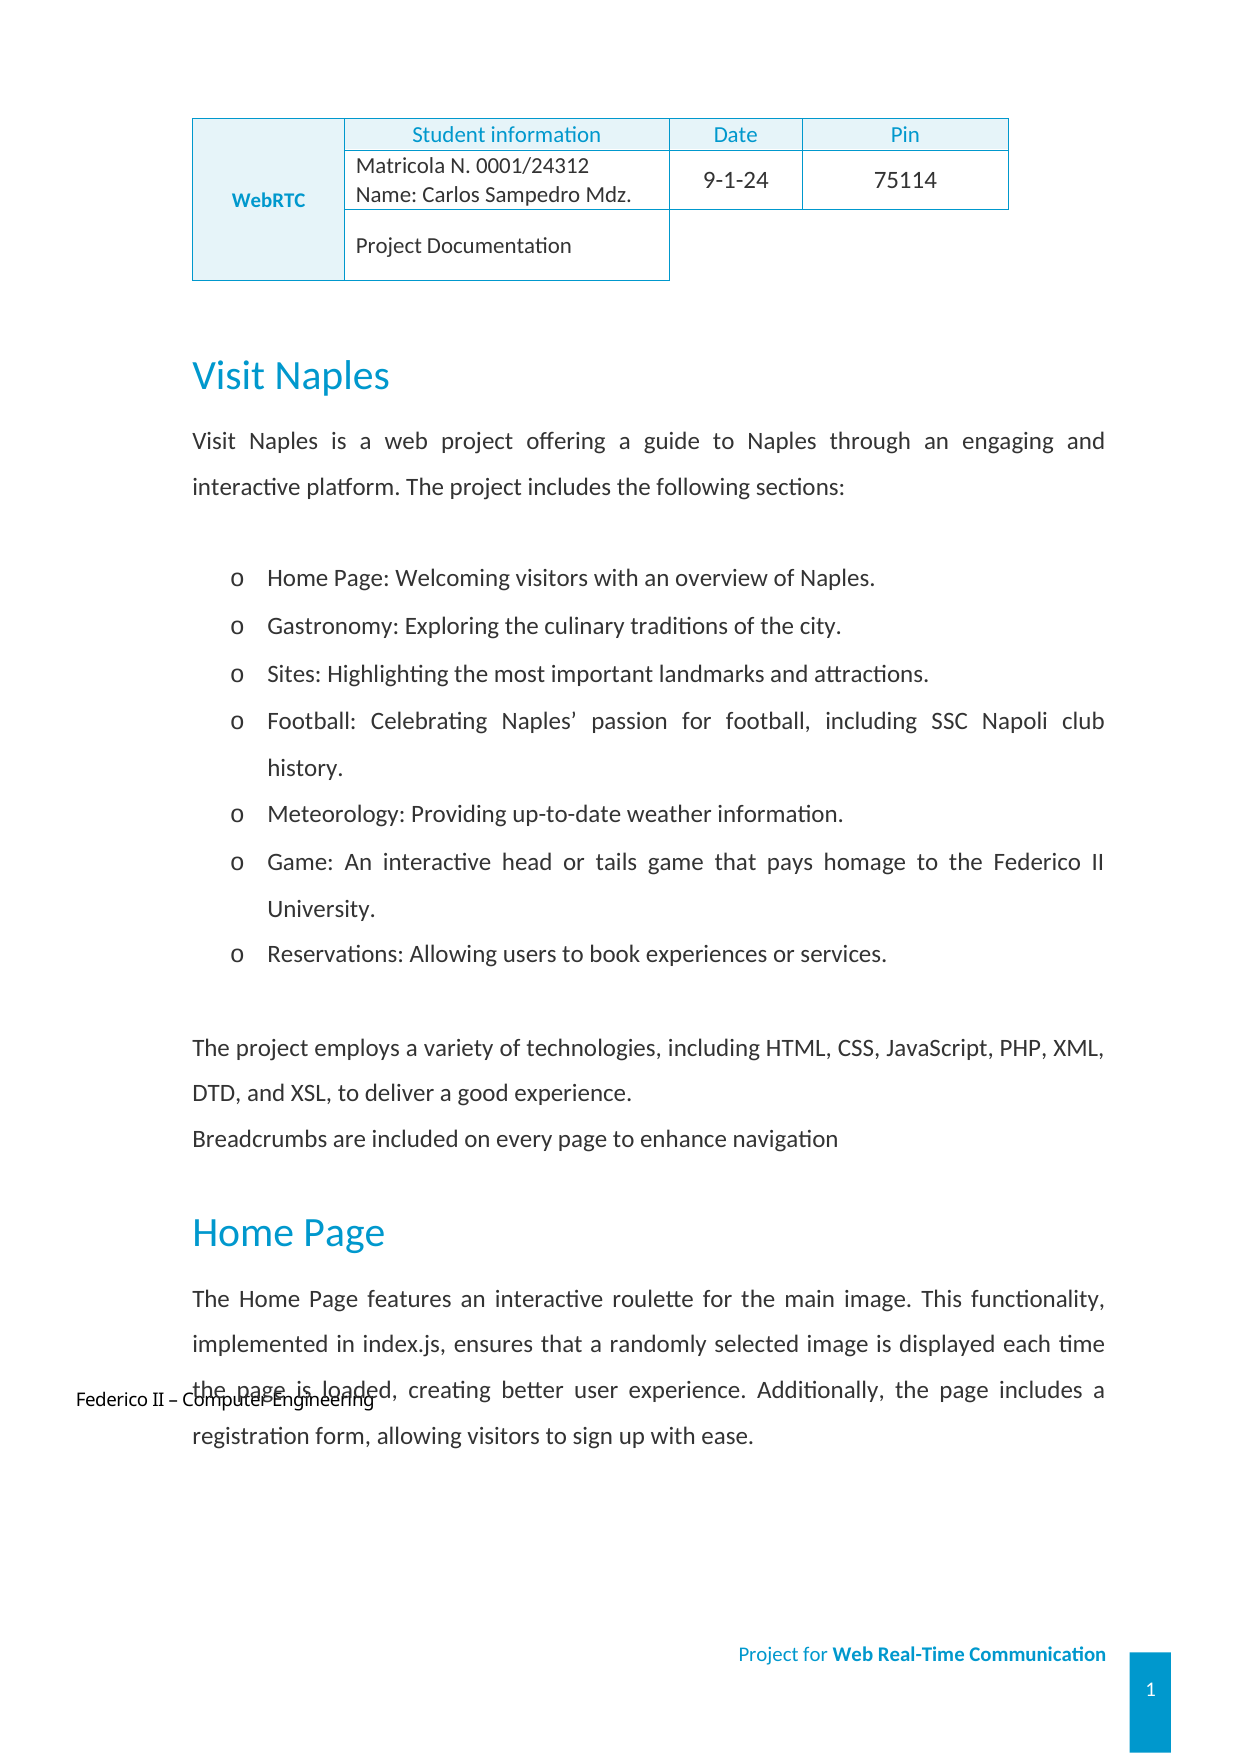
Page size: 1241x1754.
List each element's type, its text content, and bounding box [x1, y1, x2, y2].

text The Home Page features an interactive roulette for the main image. This functionality, implemented in index.js, ensures that a randomly selected image is displayed each time the page is loaded, creating better user experience. Additionally, the page includes a registration form, allowing visitors to sign up with ease. [192, 1283, 1106, 1450]
text Home Page [192, 1206, 1106, 1257]
list Home Page: Welcoming visitors with an overview of Naples. [229, 563, 1106, 594]
text Breadcrumbs are included on every page to enhance navigation [192, 1123, 1106, 1154]
text The project employs a variety of technologies, including HTML, CSS, JavaScript, PHP, XML, DTD, and XSL, to deliver a good experience. [192, 1032, 1106, 1108]
list Sites: Highlighting the most important landmarks and attractions. [229, 658, 1106, 689]
list Meteorology: Providing up-to-date weather information. [229, 798, 1106, 830]
text Visit Naples is a web project offering a guide to Naples through an engaging and interactive platform. The project includes the following sections: [192, 425, 1106, 502]
text Visit Naples [192, 349, 1106, 400]
list Gastronomy: Exploring the culinary traditions of the city. [229, 610, 1106, 642]
list Reservations: Allowing users to book experiences or services. [229, 938, 1106, 970]
list Game: An interactive head or tails game that pays homage to the Federico II University. [229, 846, 1106, 923]
list Football: Celebrating Naples’ passion for football, including SSC Napoli club history. [229, 705, 1106, 783]
